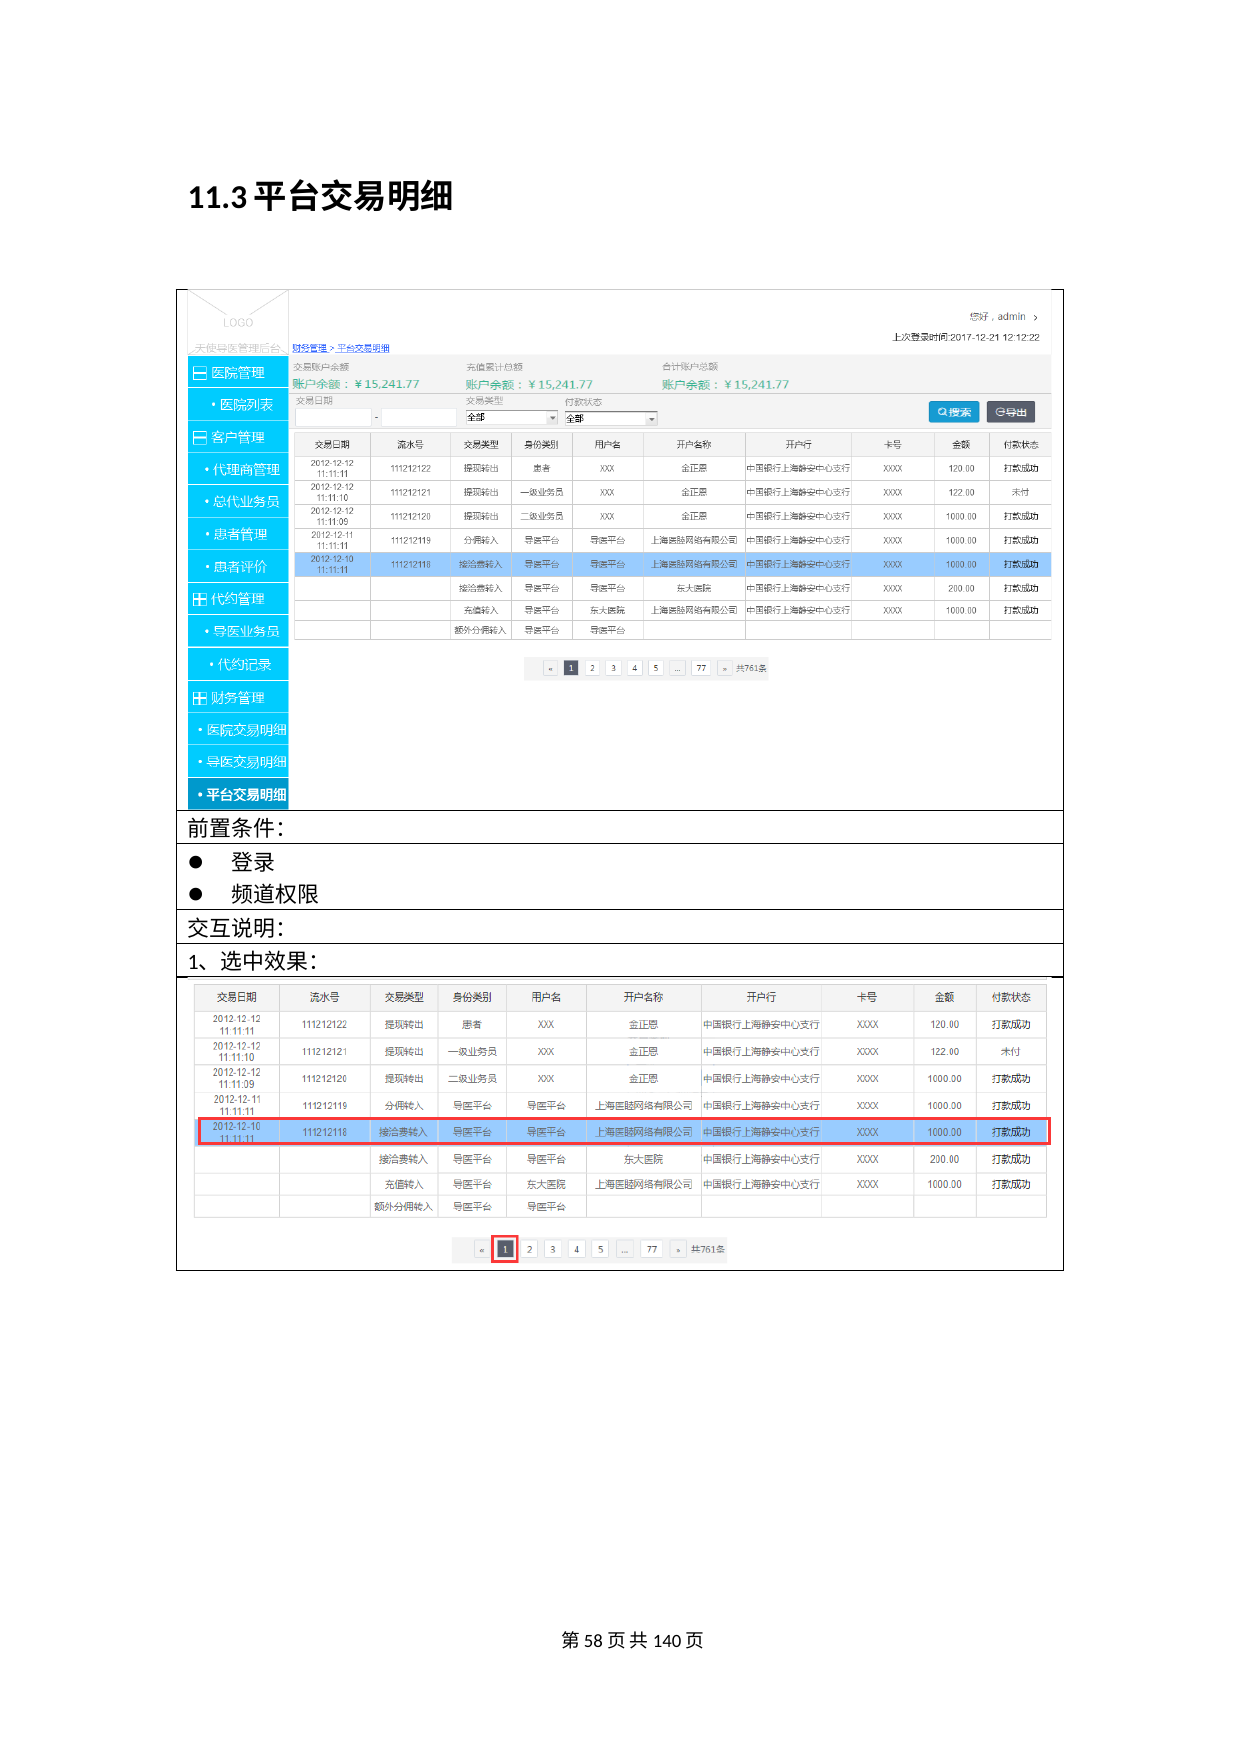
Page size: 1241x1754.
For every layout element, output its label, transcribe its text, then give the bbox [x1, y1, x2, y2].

table_header [1052, 290, 1063, 810]
picture [249, 789, 258, 800]
picture [275, 789, 282, 800]
table_cell 登录 频道权限 [177, 844, 1063, 909]
picture [187, 977, 1052, 1267]
subtitle 11.3平台交易明细 [187, 162, 1085, 227]
table_cell 1、选中效果： [177, 944, 1063, 976]
table_cell [177, 978, 1063, 1270]
picture [187, 289, 1052, 810]
table_header [177, 290, 187, 810]
table_cell 交互说明： [177, 910, 1063, 943]
picture [261, 789, 268, 800]
table_cell 前置条件： [177, 811, 1063, 843]
